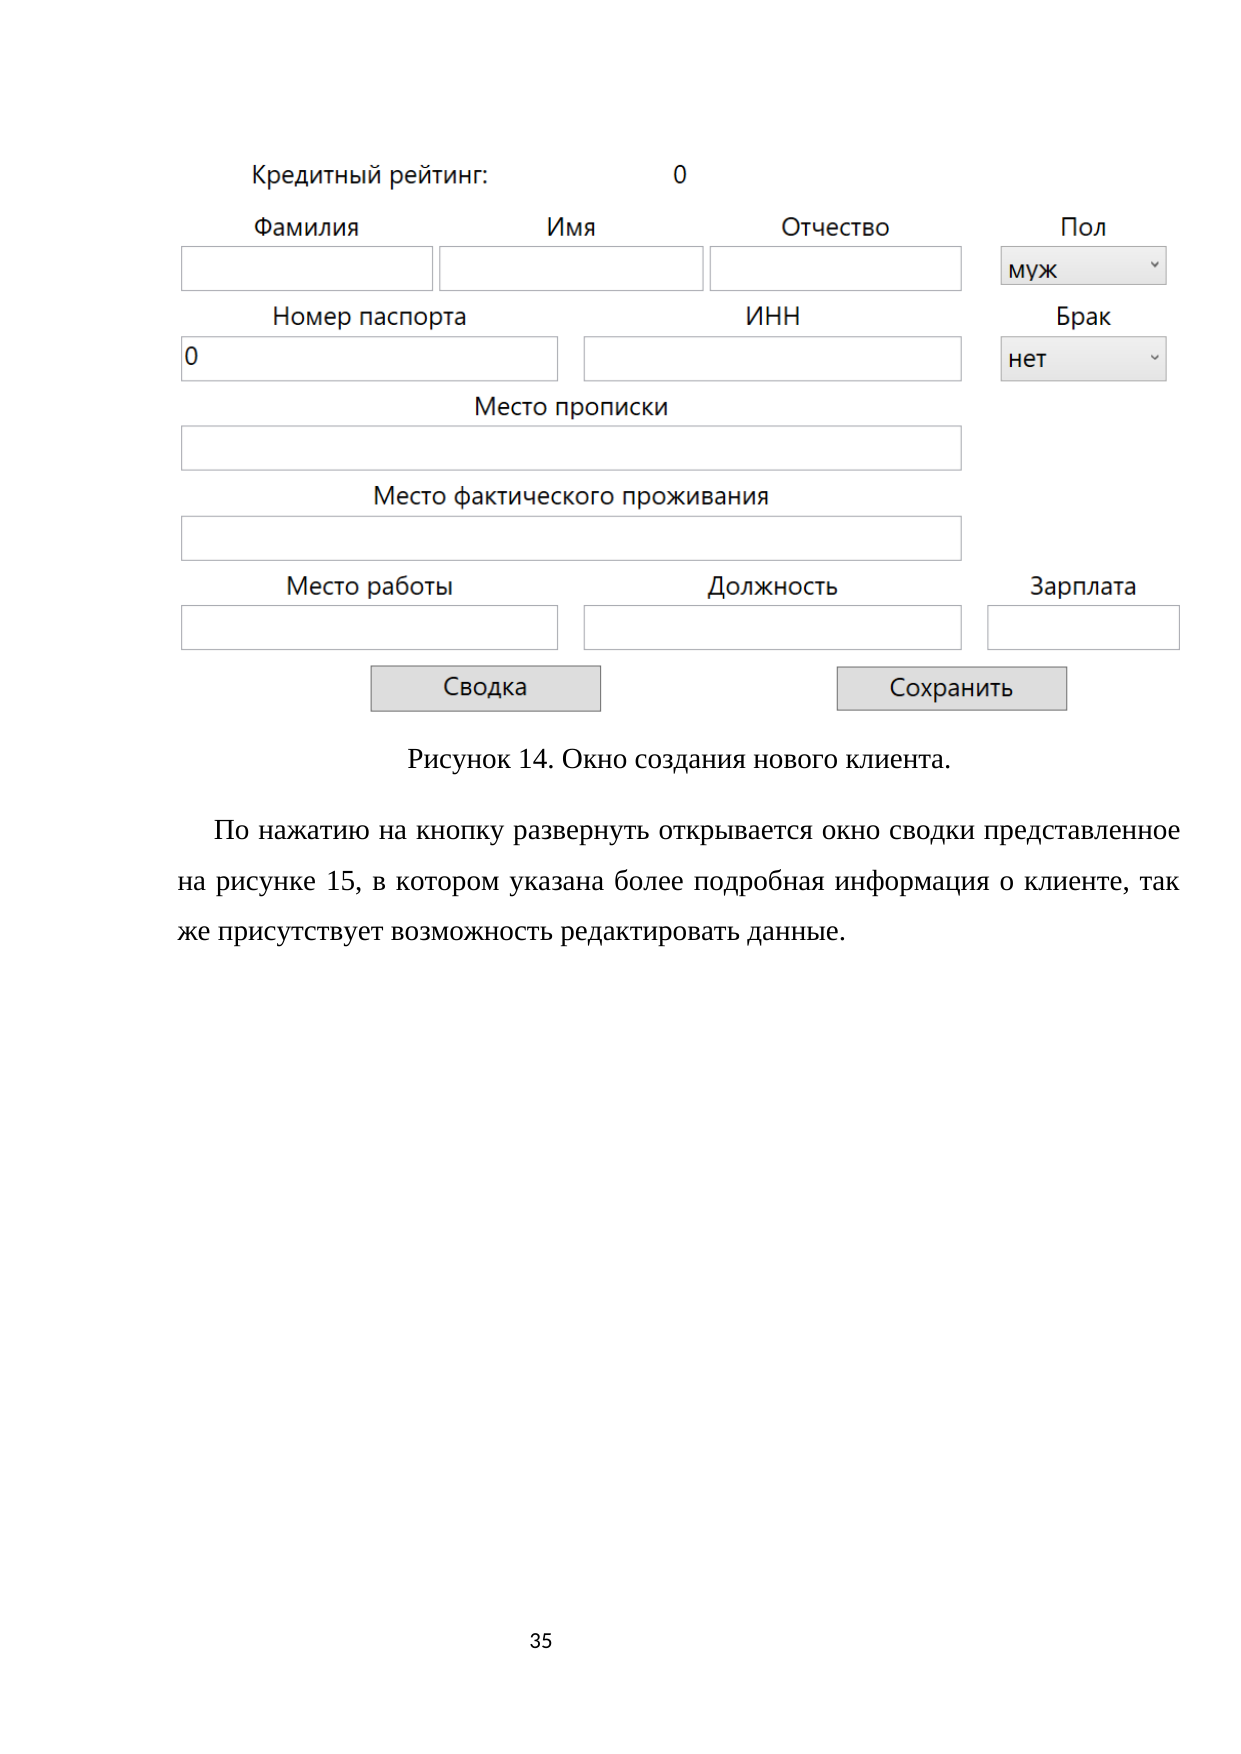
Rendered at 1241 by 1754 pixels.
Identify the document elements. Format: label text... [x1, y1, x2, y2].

list По нажатию на кнопку развернуть открывается окно сводки представленное на рисунке 15, в котором указана более подробная информация о клиенте, так же присутствует возможность редактировать данные. [177, 812, 1181, 946]
picture [177, 127, 1181, 725]
list Рисунок 14. Окно создания нового клиента. [177, 725, 1181, 775]
